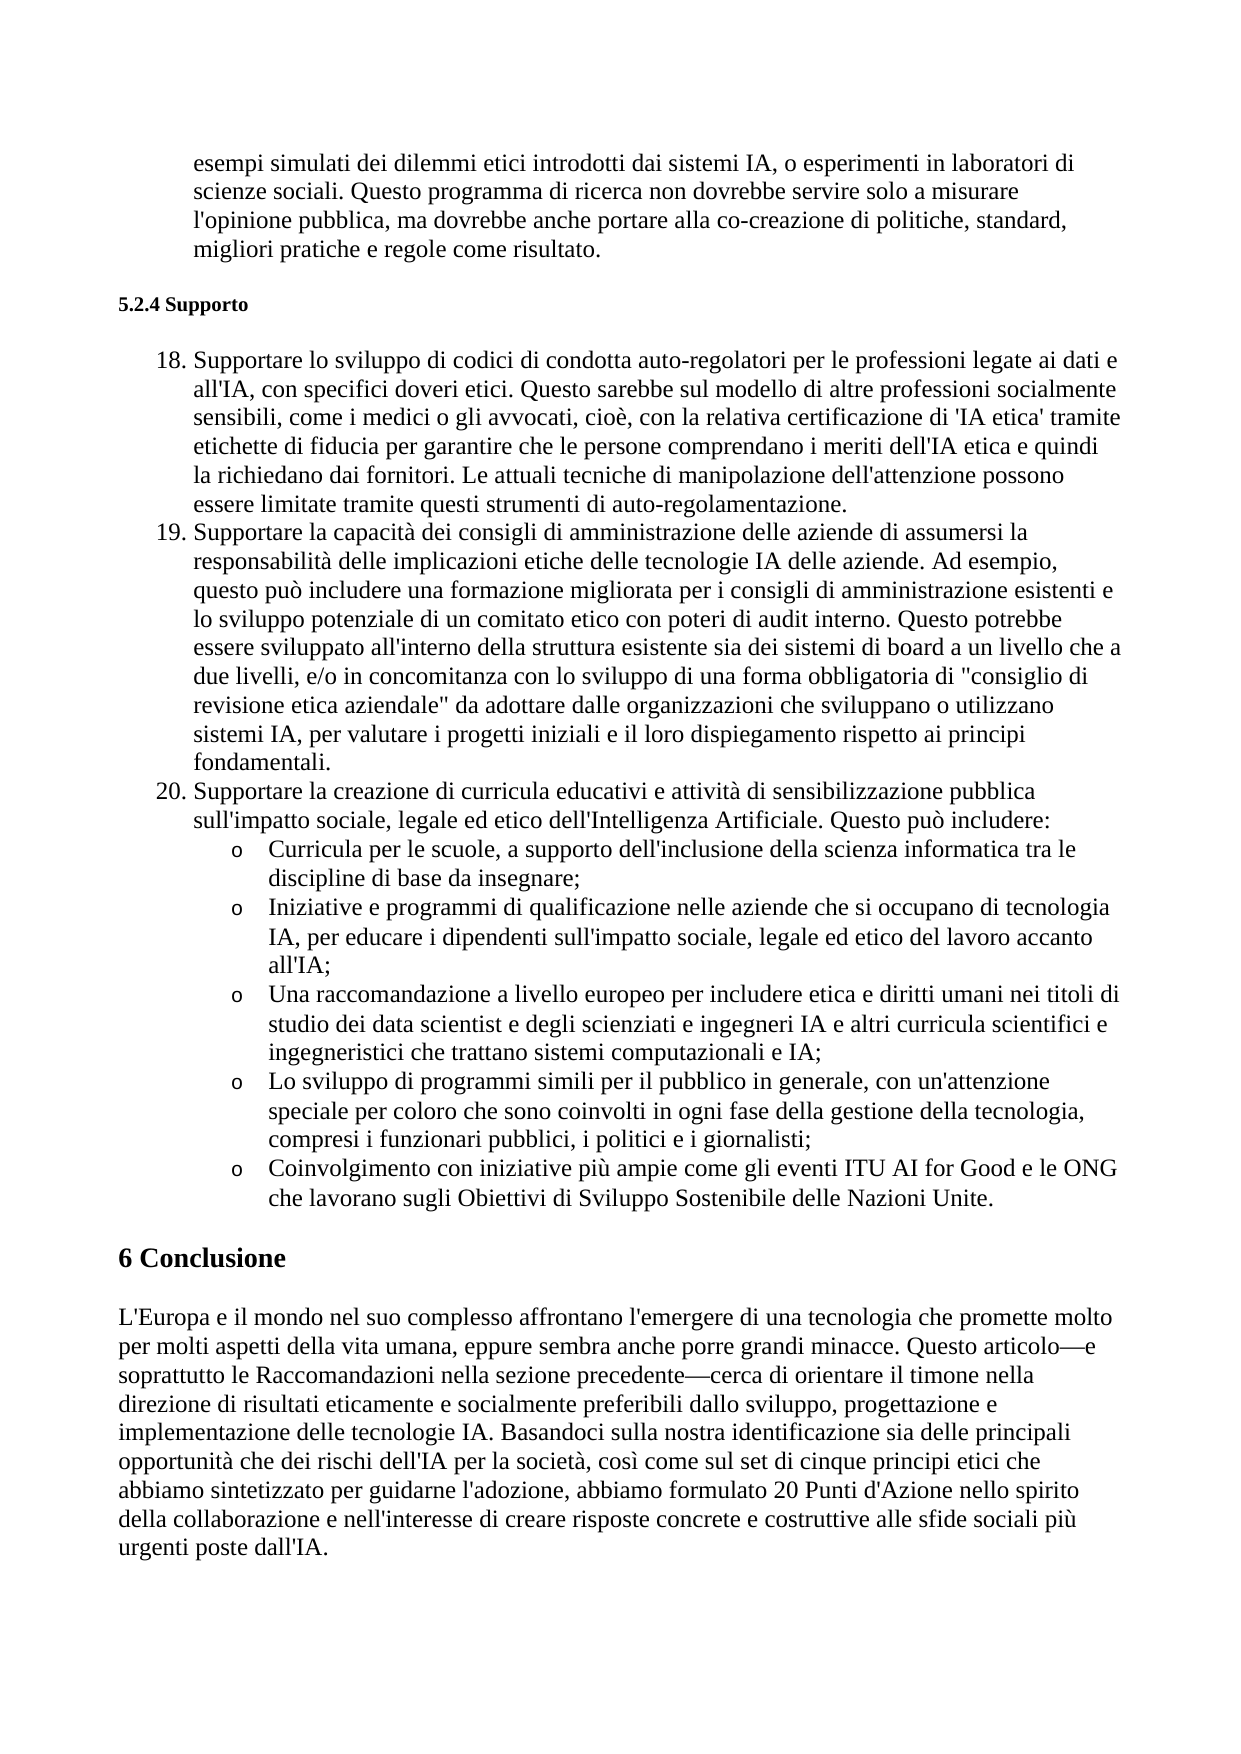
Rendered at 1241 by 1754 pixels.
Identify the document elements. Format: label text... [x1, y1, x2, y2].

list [156, 148, 1122, 263]
list Supportare la creazione di curricula educativi e attività di sensibilizzazione pubblica sull'impatto sociale, legale ed etico dell'Intelligenza Artificiale. Questo può includere: [156, 776, 1122, 834]
text 6 Conclusione [118, 1241, 1122, 1273]
list Coinvolgimento con iniziative più ampie come gli eventi ITU AI for Good e le ONG che lavorano sugli Obiettivi di Sviluppo Sostenibile delle Nazioni Unite. [231, 1153, 1122, 1212]
list Iniziative e programmi di qualificazione nelle aziende che si occupano di tecnologia IA, per educare i dipendenti sull'impatto sociale, legale ed etico del lavoro accanto all'IA; [231, 892, 1122, 979]
text 5.2.4 Supporto [118, 292, 1122, 316]
list Supportare lo sviluppo di codici di condotta auto-regolatori per le professioni legate ai dati e all'IA, con specifici doveri etici. Questo sarebbe sul modello di altre professioni socialmente sensibili, come i medici o gli avvocati, cioè, con la relativa certificazione di 'IA etica' tramite etichette di fiducia per garantire che le persone comprendano i meriti dell'IA etica e quindi la richiedano dai fornitori. Le attuali tecniche di manipolazione dell'attenzione possono essere limitate tramite questi strumenti di auto-regolamentazione. [156, 345, 1122, 517]
list Una raccomandazione a livello europeo per includere etica e diritti umani nei titoli di studio dei data scientist e degli scienziati e ingegneri IA e altri curricula scientifici e ingegneristici che trattano sistemi computazionali e IA; [231, 979, 1122, 1066]
list Lo sviluppo di programmi simili per il pubblico in generale, con un'attenzione speciale per coloro che sono coinvolti in ogni fase della gestione della tecnologia, compresi i funzionari pubblici, i politici e i giornalisti; [231, 1066, 1122, 1153]
list Supportare la capacità dei consigli di amministrazione delle aziende di assumersi la responsabilità delle implicazioni etiche delle tecnologie IA delle aziende. Ad esempio, questo può includere una formazione migliorata per i consigli di amministrazione esistenti e lo sviluppo potenziale di un comitato etico con poteri di audit interno. Questo potrebbe essere sviluppato all'interno della struttura esistente sia dei sistemi di board a un livello che a due livelli, e/o in concomitanza con lo sviluppo di una forma obbligatoria di "consiglio di revisione etica aziendale" da adottare dalle organizzazioni che sviluppano o utilizzano sistemi IA, per valutare i progetti iniziali e il loro dispiegamento rispetto ai principi fondamentali. [156, 517, 1122, 776]
list Curricula per le scuole, a supporto dell'inclusione della scienza informatica tra le discipline di base da insegnare; [231, 834, 1122, 892]
text L'Europa e il mondo nel suo complesso affrontano l'emergere di una tecnologia che promette molto per molti aspetti della vita umana, eppure sembra anche porre grandi minacce. Questo articolo—e soprattutto le Raccomandazioni nella sezione precedente—cerca di orientare il timone nella direzione di risultati eticamente e socialmente preferibili dallo sviluppo, progettazione e implementazione delle tecnologie IA. Basandoci sulla nostra identificazione sia delle principali opportunità che dei rischi dell'IA per la società, così come sul set di cinque principi etici che abbiamo sintetizzato per guidarne l'adozione, abbiamo formulato 20 Punti d'Azione nello spirito della collaborazione e nell'interesse di creare risposte concrete e costruttive alle sfide sociali più urgenti poste dall'IA. [118, 1302, 1122, 1561]
